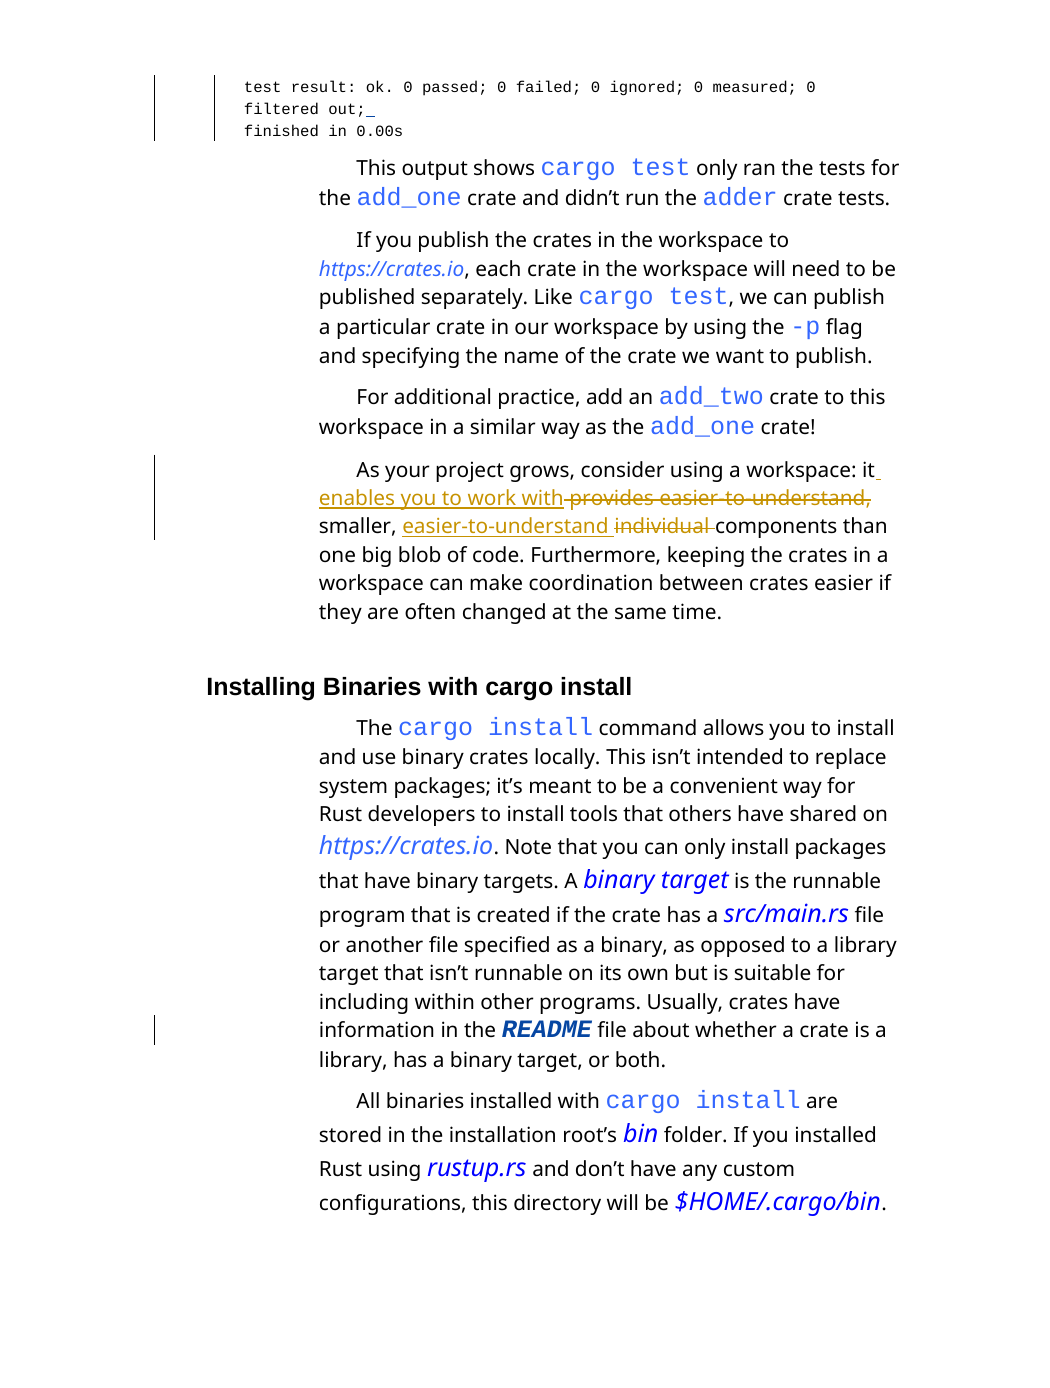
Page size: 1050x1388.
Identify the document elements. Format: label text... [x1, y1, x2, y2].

text test result: ok. 0 passed; 0 failed; 0 ignored; 0 measured; 0 [215, 75, 900, 97]
text If you publish the crates in the workspace to https://crates.io, each crate in the workspace will need to be published separately. Like cargo test, we can publish a particular crate in our workspace by using the -p flag and specifying the name of the crate we want to publish. [319, 225, 900, 370]
text For additional practice, add an add_two crate to this workspace in a similar way as the add_one crate! [319, 383, 900, 442]
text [319, 1086, 900, 1218]
text finished in 0.00s [215, 119, 900, 141]
text As your project grows, consider using a workspace: it smaller, components than one big blob of code. Furthermore, keeping the crates in a workspace can make coordination between crates easier if they are often changed at the same time. [319, 455, 900, 625]
text The cargo install command allows you to install and use binary crates locally. This isn’t intended to replace system packages; it’s meant to be a convenient way for Rust developers to install tools that others have shared on https://crates.io. Note that you can only install packages that have binary targets. A binary target is the runnable program that is created if the crate has a src/main.rs file or another file specified as a binary, as opposed to a library target that isn’t runnable on its own but is suitable for including within other programs. Usually, crates have information in the README file about whether a crate is a library, has a binary target, or both. [319, 713, 900, 1074]
text filtered out; [215, 97, 900, 119]
text Installing Binaries with cargo install [206, 669, 900, 700]
text This output shows cargo test only ran the tests for the add_one crate and didn’t run the adder crate tests. [319, 153, 900, 213]
